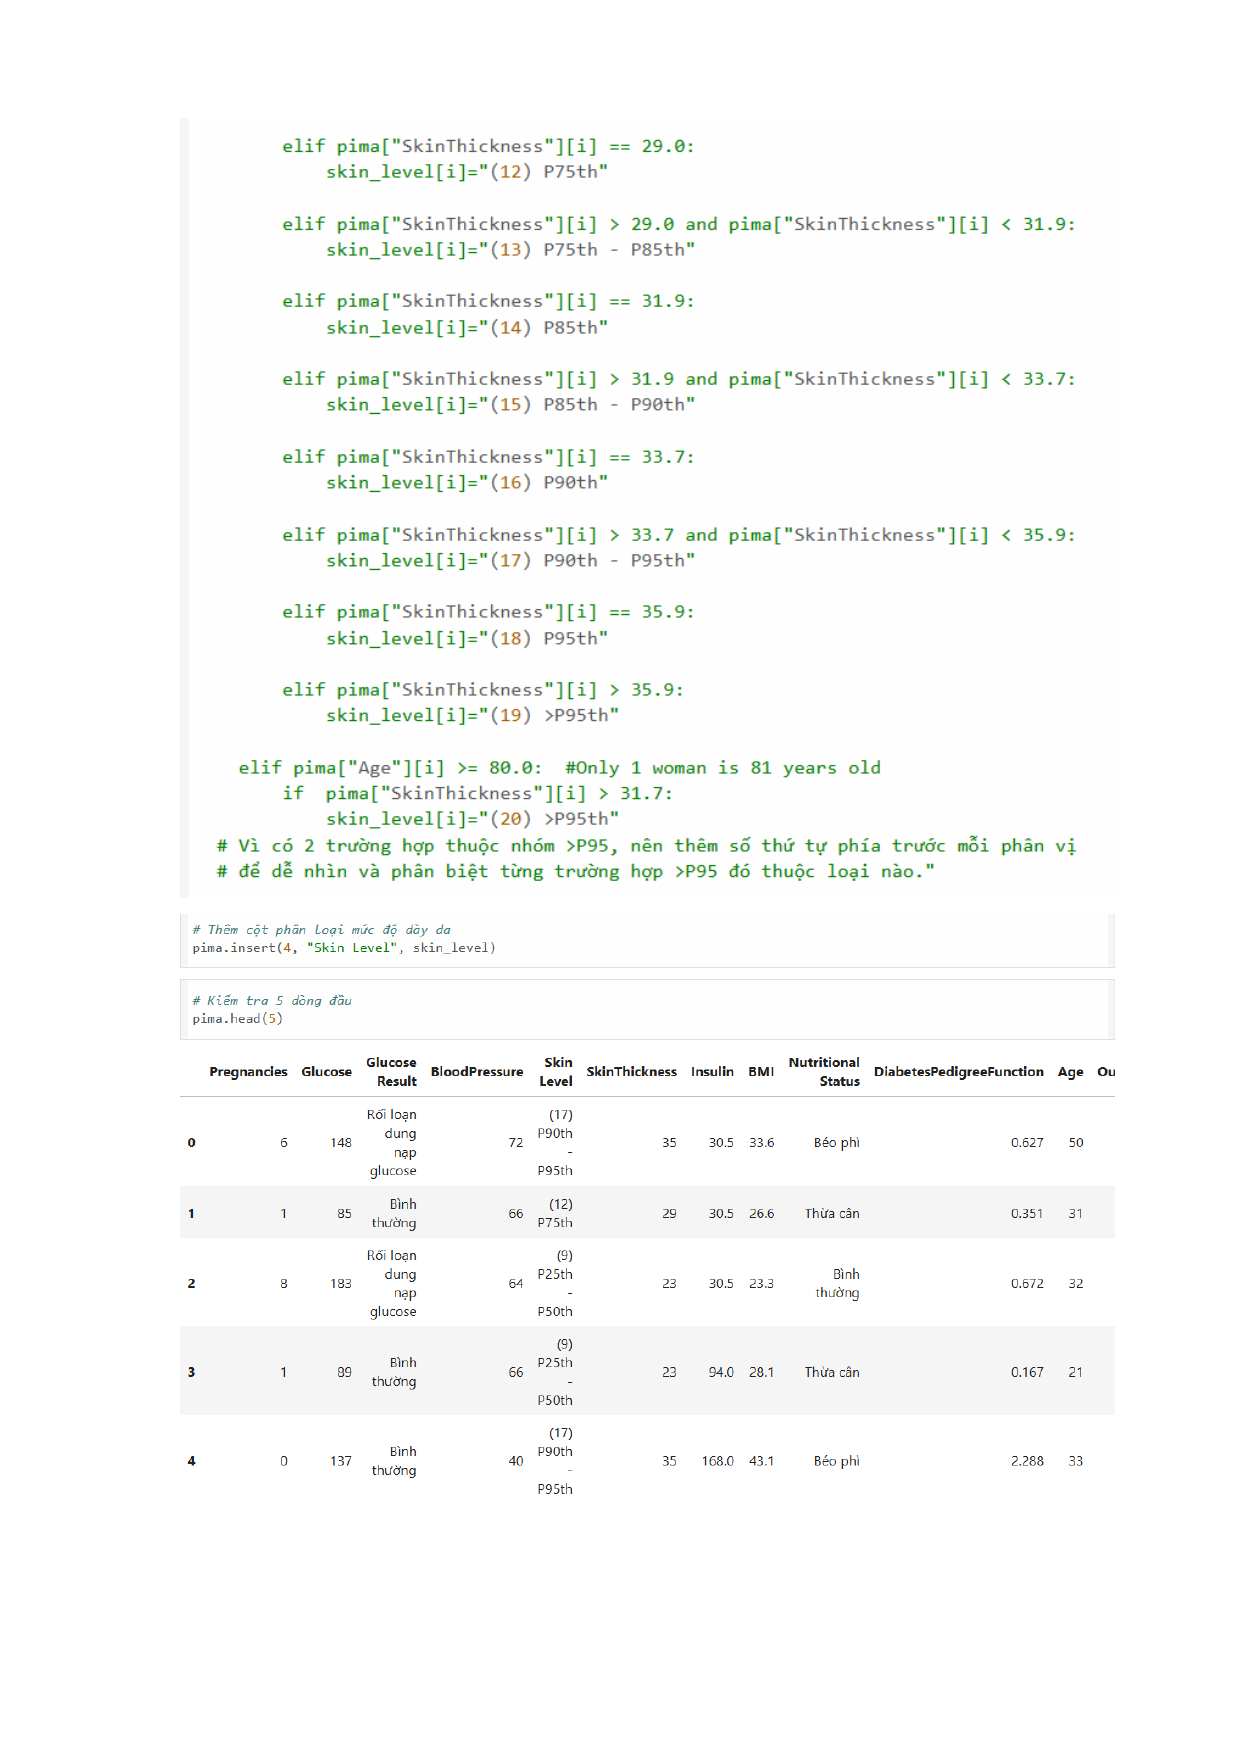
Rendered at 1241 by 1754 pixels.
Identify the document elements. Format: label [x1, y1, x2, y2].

picture [179, 118, 1120, 898]
picture [179, 914, 1120, 1500]
